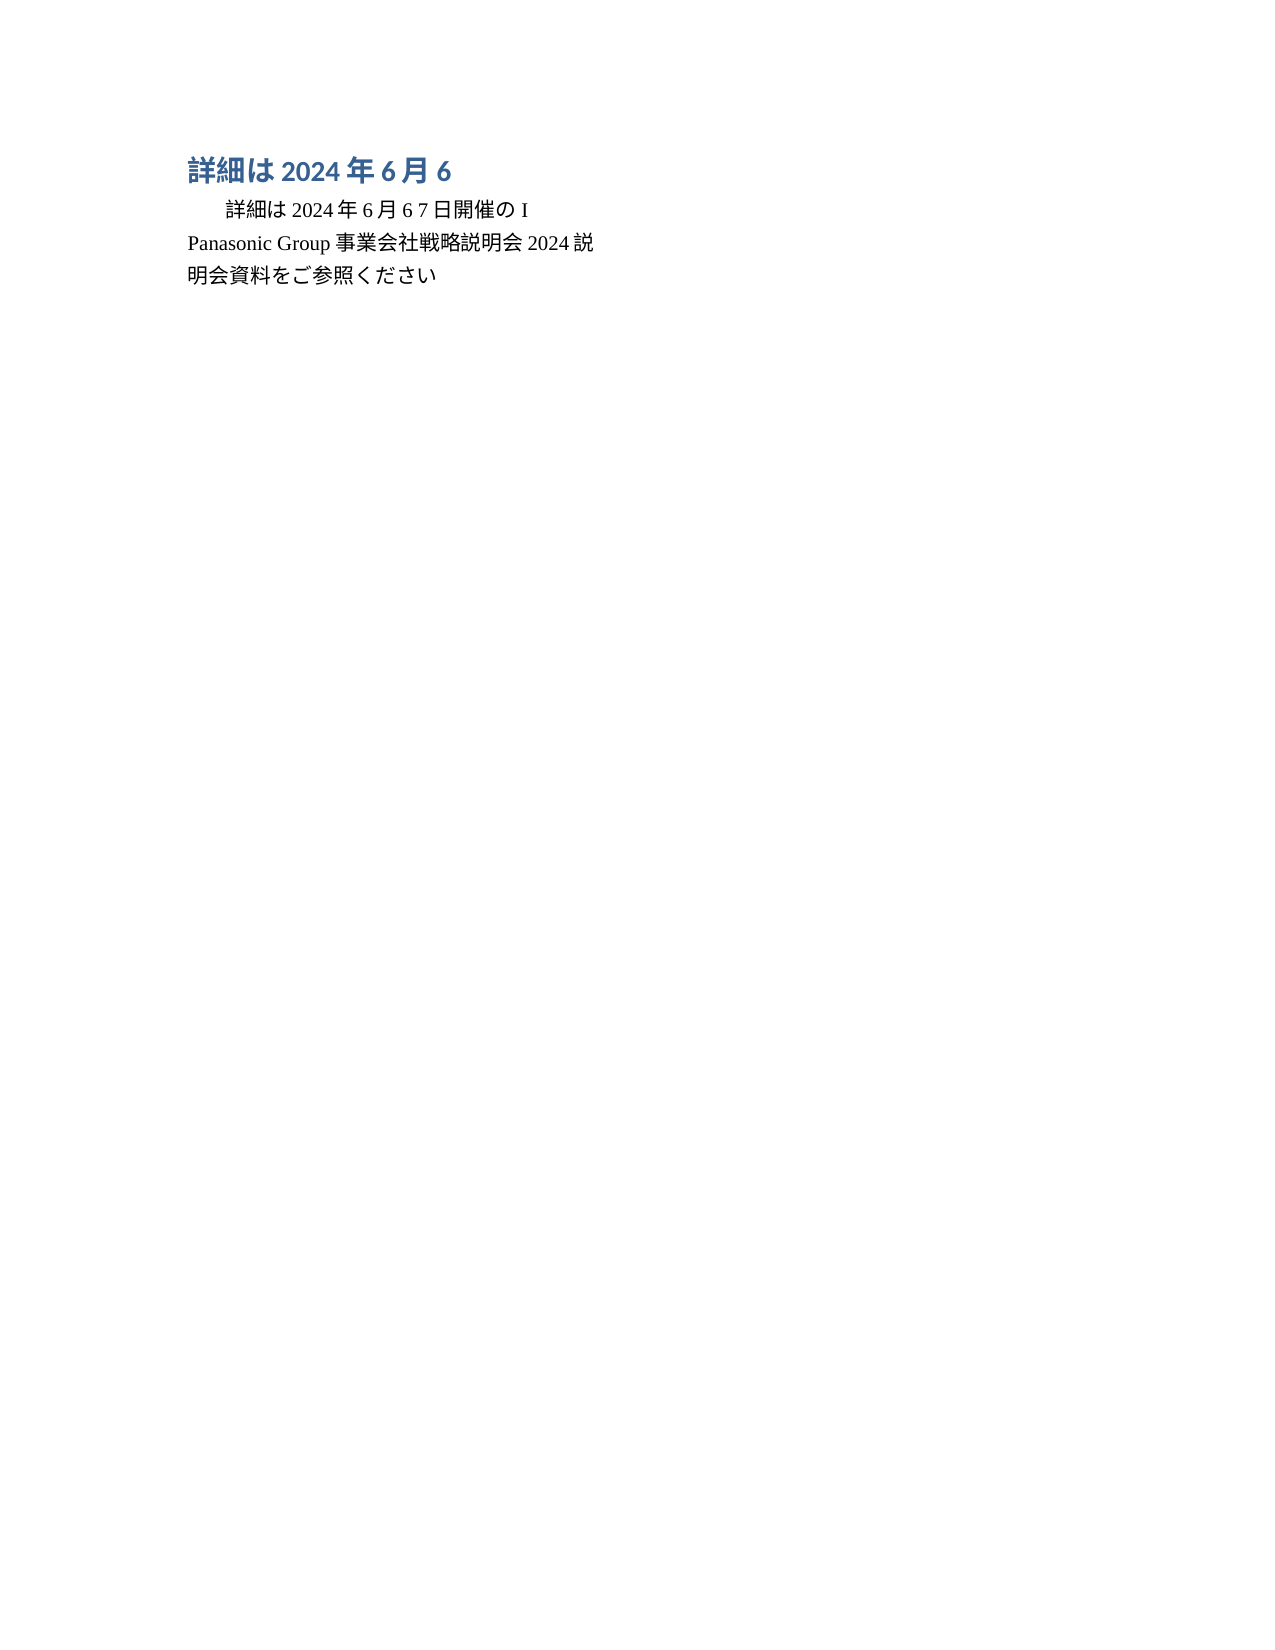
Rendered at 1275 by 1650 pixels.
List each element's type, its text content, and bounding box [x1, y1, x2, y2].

subtitle 詳細は2024年6月6 [187, 150, 600, 190]
text 詳細は2024年6月6 7日開催の I Panasonic Group 事業会社戦略説明会2024説明会資料をご参照ください [187, 196, 600, 289]
